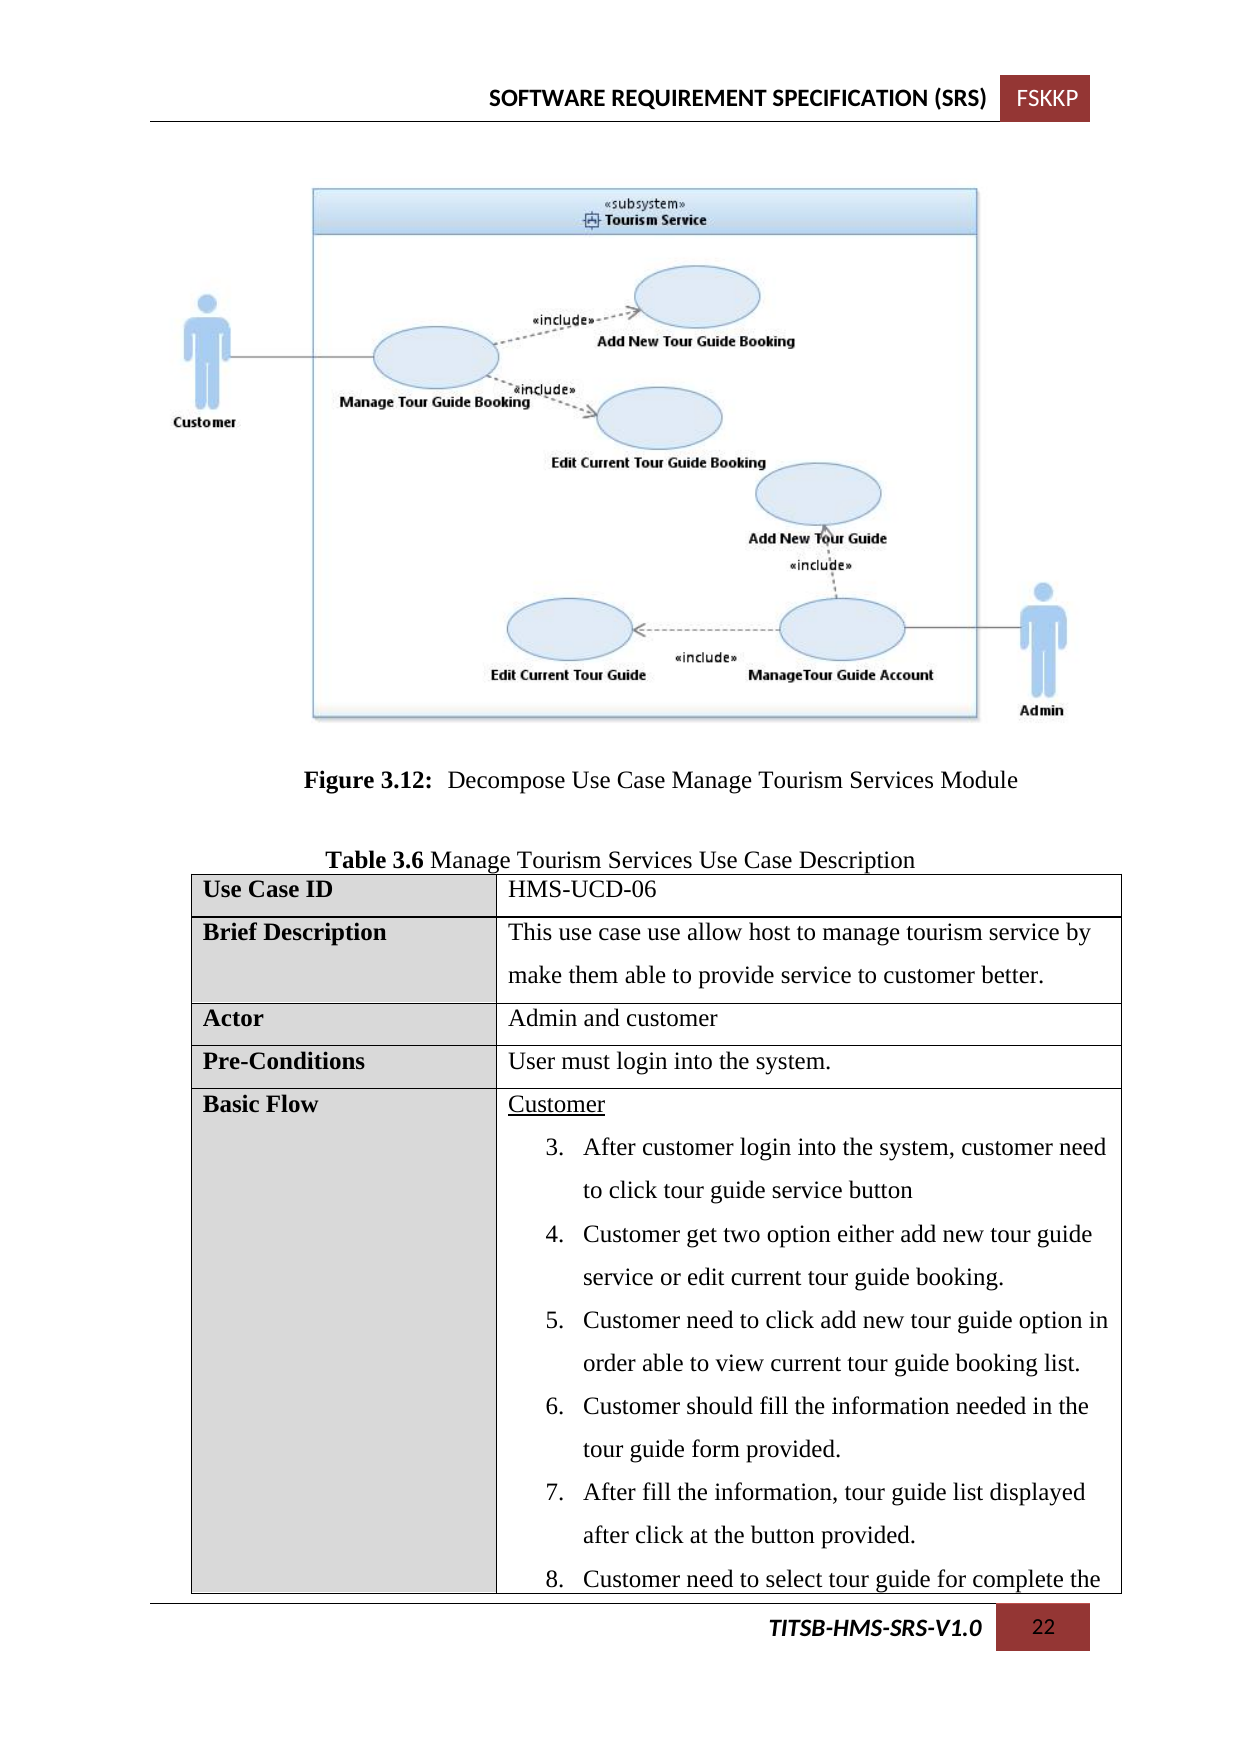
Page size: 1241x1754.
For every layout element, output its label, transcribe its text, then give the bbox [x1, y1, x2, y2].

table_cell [497, 1089, 1121, 1592]
table_cell Admin and customer [497, 1004, 1121, 1045]
table_cell User must login into the system. [497, 1046, 1121, 1088]
text Figure 3.12: Decompose Use Case Manage Tourism Services Module [150, 765, 1090, 794]
table_cell This use case use allow host to manage tourism service by make them able to provide service to customer better. [497, 918, 1121, 1002]
picture [150, 178, 1091, 737]
text Table 3.6 Manage Tourism Services Use Case Description [150, 845, 1090, 873]
table_cell Brief Description [192, 918, 496, 1002]
table_header HMS-UCD-06 [497, 875, 1121, 916]
table_cell Pre-Conditions [192, 1046, 496, 1088]
table_cell Actor [192, 1004, 496, 1045]
table_cell Basic Flow [192, 1089, 496, 1592]
table_header Use Case ID [192, 875, 496, 916]
